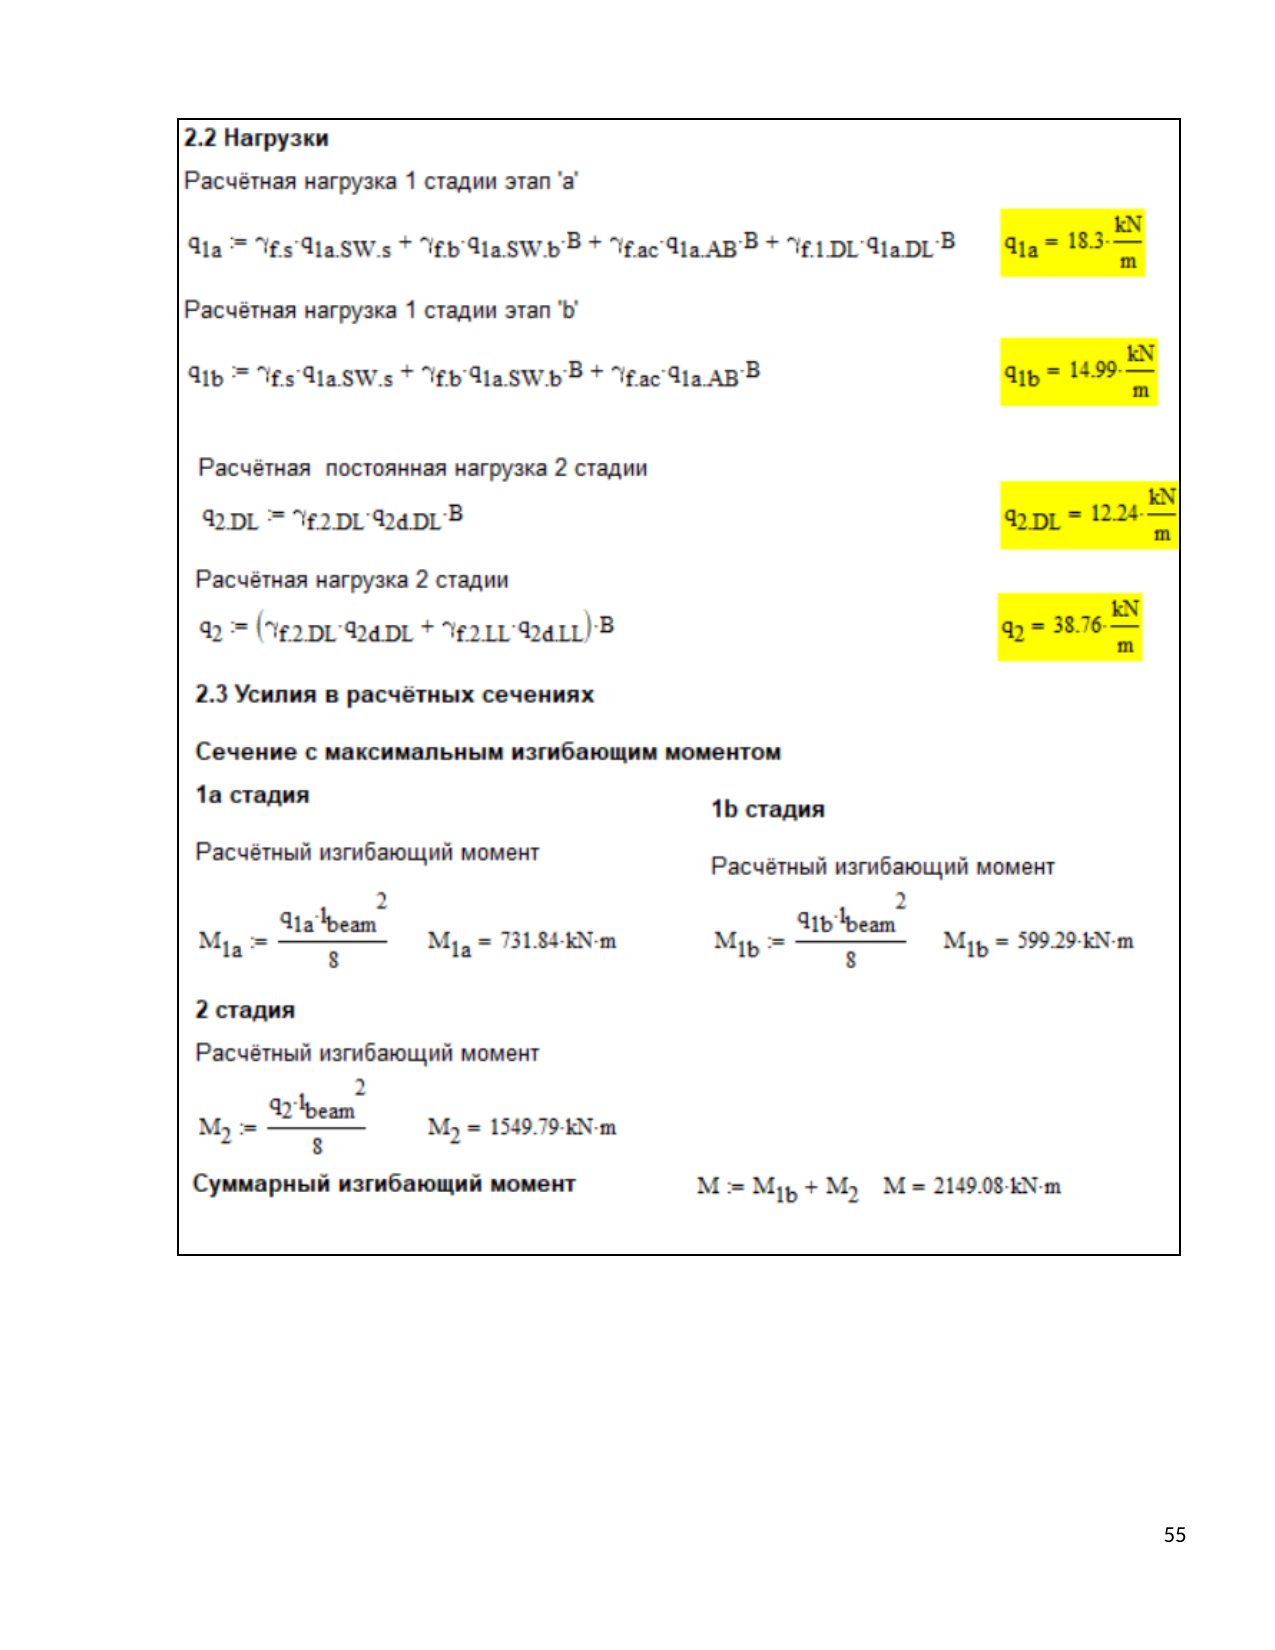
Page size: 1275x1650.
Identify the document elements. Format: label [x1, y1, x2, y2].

picture [179, 120, 1179, 1224]
